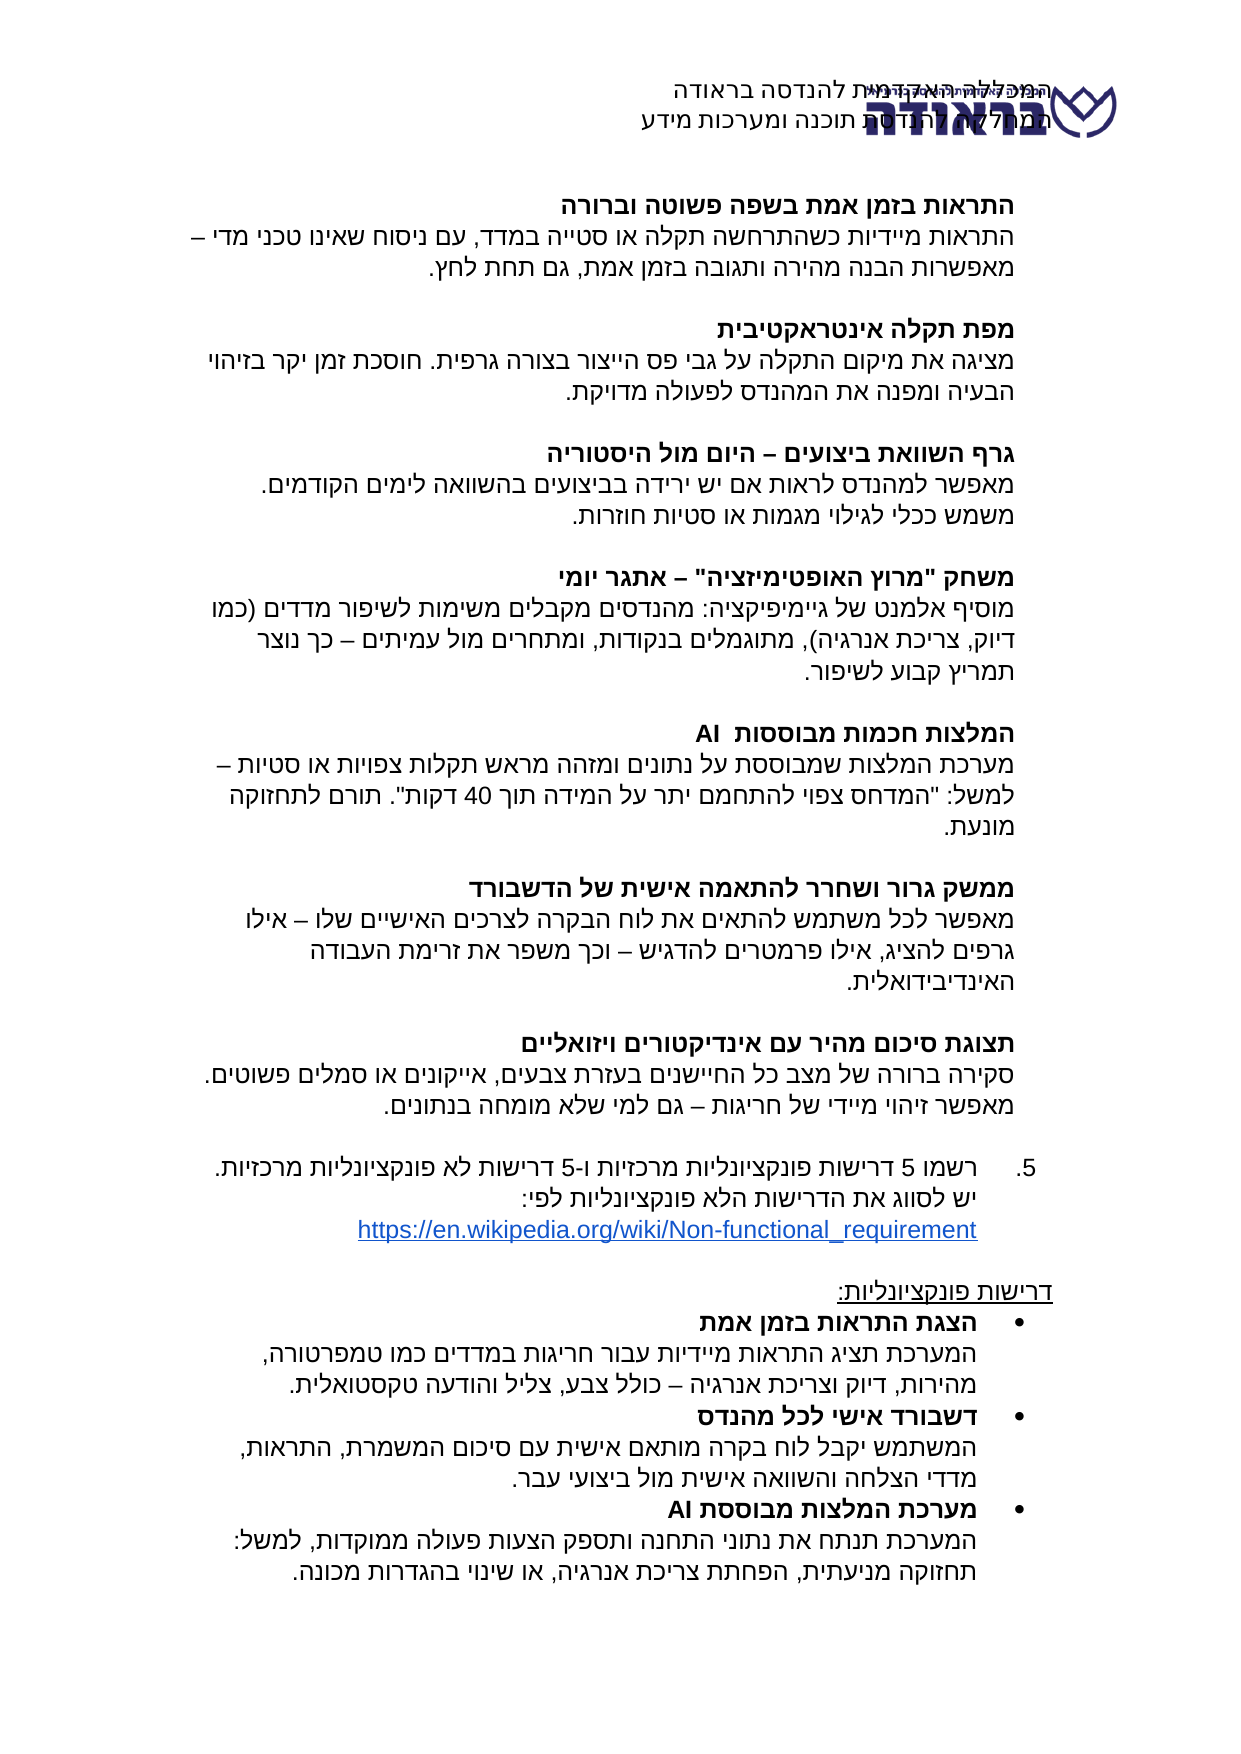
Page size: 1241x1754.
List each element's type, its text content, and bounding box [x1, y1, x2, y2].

text משחק "מרוץ האופטימיזציה" – אתגר יומי מוסיף אלמנט של גיימיפיקציה: מהנדסים מקבלים משימות לשיפור מדדים (כמו דיוק, צריכת אנרגיה), מתוגמלים בנקודות, ומתחרים מול עמיתים – כך נוצר תמריץ קבוע לשיפור. [187, 563, 1015, 685]
text דרישות פונקציונליות: [187, 1277, 1053, 1306]
text מפת תקלה אינטראקטיבית מציגה את מיקום התקלה על גבי פס הייצור בצורה גרפית. חוסכת זמן יקר בזיהוי הבעיה ומפנה את המהנדס לפעולה מדויקת. [187, 315, 1015, 406]
list דשבורד אישי לכל מהנדס המשתמש יקבל לוח בקרה מותאם אישית עם סיכום המשמרת, התראות, מדדי הצלחה והשוואה אישית מול ביצועי עבר. [187, 1402, 1015, 1492]
picture [858, 79, 1123, 143]
list הצגת התראות בזמן אמת המערכת תציג התראות מיידיות עבור חריגות במדדים כמו טמפרטורה, מהירות, דיוק וצריכת אנרגיה – כולל צבע, צליל והודעה טקסטואלית. [187, 1308, 1015, 1399]
text התראות בזמן אמת בשפה פשוטה וברורה התראות מיידיות כשהתרחשה תקלה או סטייה במדד, עם ניסוח שאינו טכני מדי – מאפשרות הבנה מהירה ותגובה בזמן אמת, גם תחת לחץ. [187, 191, 1015, 282]
text תצוגת סיכום מהיר עם אינדיקטורים ויזואליים סקירה ברורה של מצב כל החיישנים בעזרת צבעים, אייקונים או סמלים פשוטים. מאפשר זיהוי מיידי של חריגות – גם למי שלא מומחה בנתונים. [187, 1029, 1015, 1120]
text המלצות חכמות מבוססות AI מערכת המלצות שמבוססת על נתונים ומזהה מראש תקלות צפויות או סטיות – למשל: "המדחס צפוי להתחמם יתר על המידה תוך 40 דקות". תורם לתחזוקה מונעת. [187, 718, 1015, 840]
text גרף השוואת ביצועים – היום מול היסטוריה מאפשר למהנדס לראות אם יש ירידה בביצועים בהשוואה לימים הקודמים. משמש ככלי לגילוי מגמות או סטיות חוזרות. [187, 439, 1015, 530]
list רשמו 5 דרישות פונקציונליות מרכזיות ו-5 דרישות לא פונקציונליות מרכזיות. יש לסווג את הדרישות הלא פונקציונליות לפי: https://en.wikipedia.org/wiki/Non-functional_requirement [187, 1153, 1015, 1244]
list מערכת המלצות מבוססת AI המערכת תנתח את נתוני התחנה ותספק הצעות פעולה ממוקדות, למשל: תחזוקה מניעתית, הפחתת צריכת אנרגיה, או שינוי בהגדרות מכונה. [187, 1495, 1015, 1586]
text ממשק גרור ושחרר להתאמה אישית של הדשבורד מאפשר לכל משתמש להתאים את לוח הבקרה לצרכים האישיים שלו – אילו גרפים להציג, אילו פרמטרים להדגיש – וכך משפר את זרימת העבודה האינדיבידואלית. [187, 874, 1015, 996]
